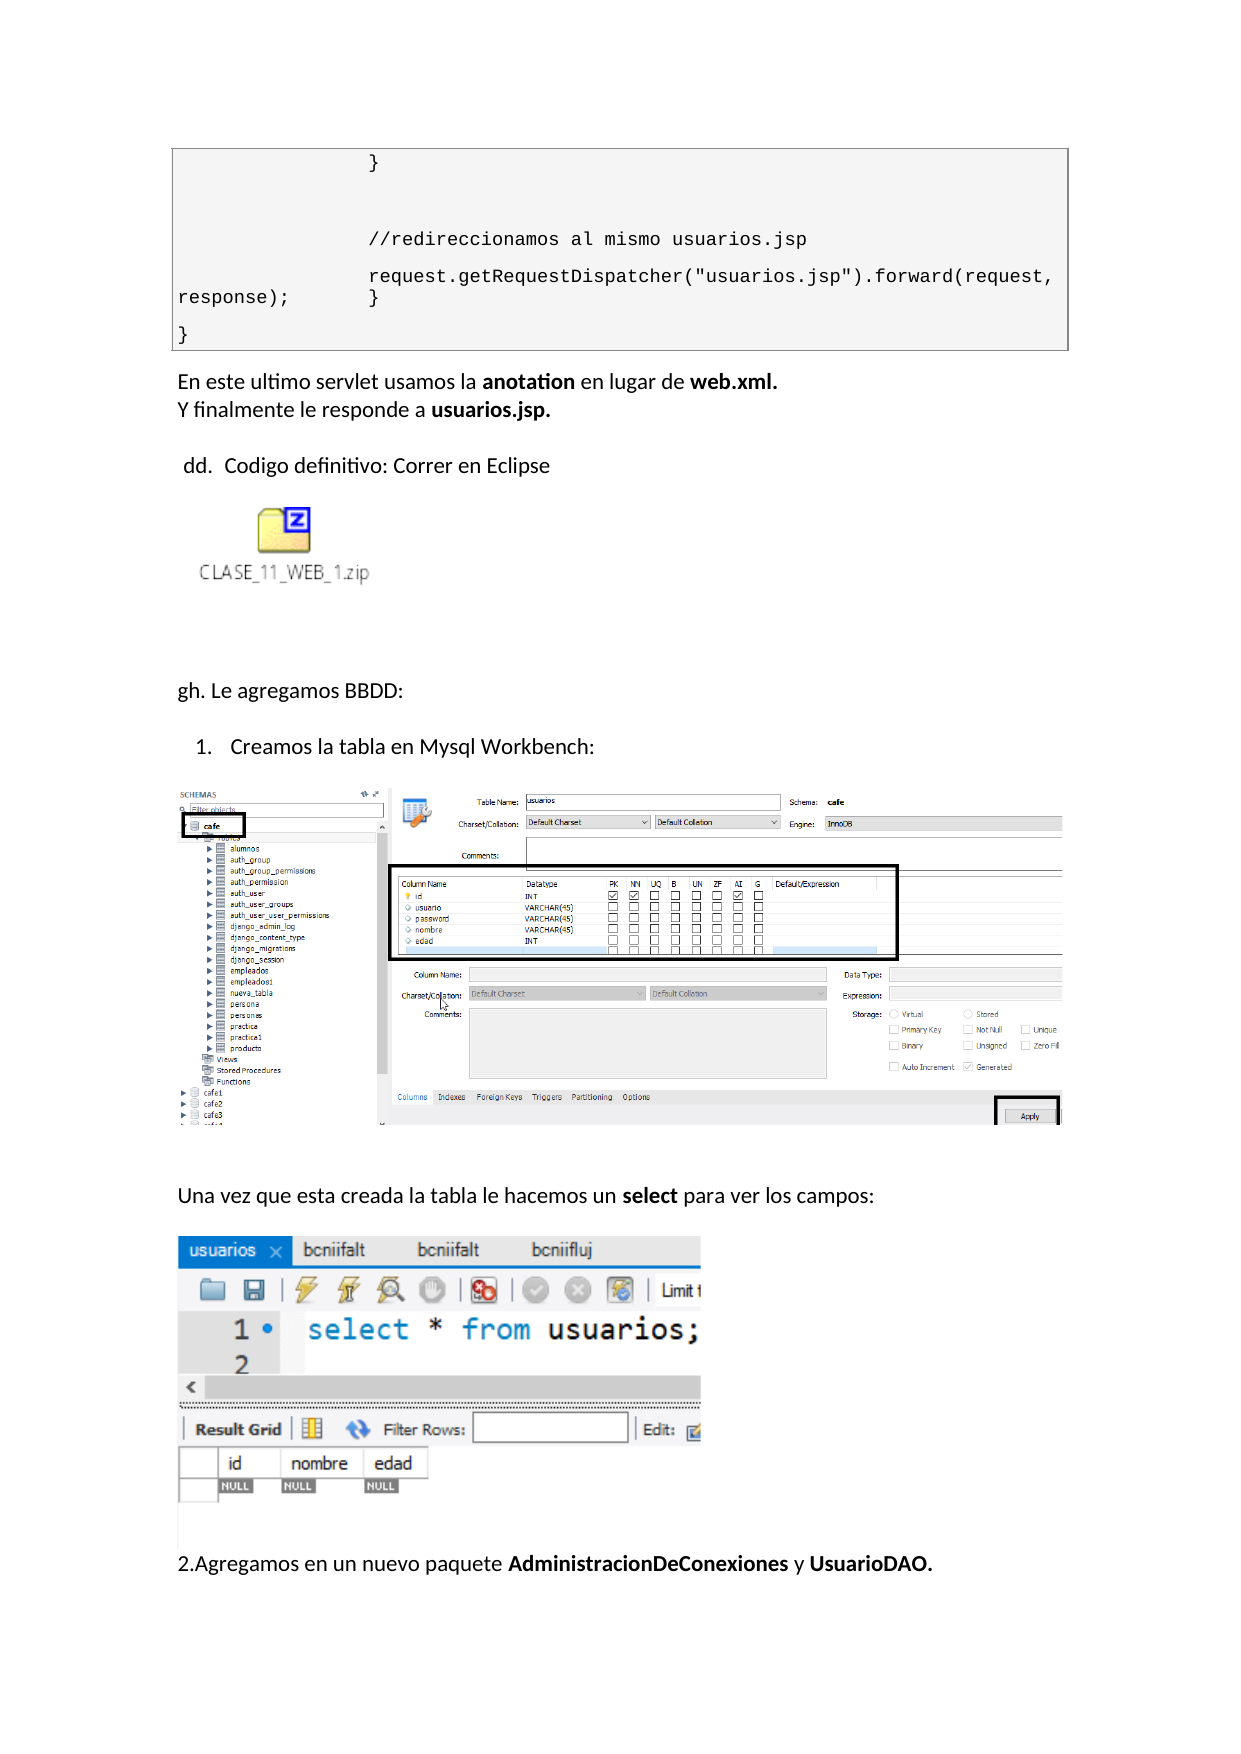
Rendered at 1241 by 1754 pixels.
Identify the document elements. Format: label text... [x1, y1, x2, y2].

text En este ultimo servlet usamos la anotation en lugar de web.xml. [177, 367, 1063, 395]
list Creamos la tabla en Mysql Workbench: [195, 732, 1063, 760]
text //redireccionamos al mismo usuarios.jsp [173, 224, 1067, 251]
text } [173, 319, 1067, 350]
picture [177, 1236, 701, 1550]
text gh. Le agregamos BBDD: [177, 676, 1063, 704]
text Una vez que esta creada la tabla le hacemos un select para ver los campos: [177, 1181, 1063, 1209]
text request.getRequestDispatcher("usuarios.jsp").forward(request, response); } [173, 261, 1067, 309]
text } [173, 149, 1067, 174]
picture [177, 788, 1063, 1125]
list Codigo definitivo: Correr en Eclipse [183, 451, 1063, 479]
text Y finalmente le responde a usuarios.jsp. [177, 395, 1063, 423]
text 2.Agregamos en un nuevo paquete AdministracionDeConexiones y UsuarioDAO. [177, 1549, 1063, 1577]
